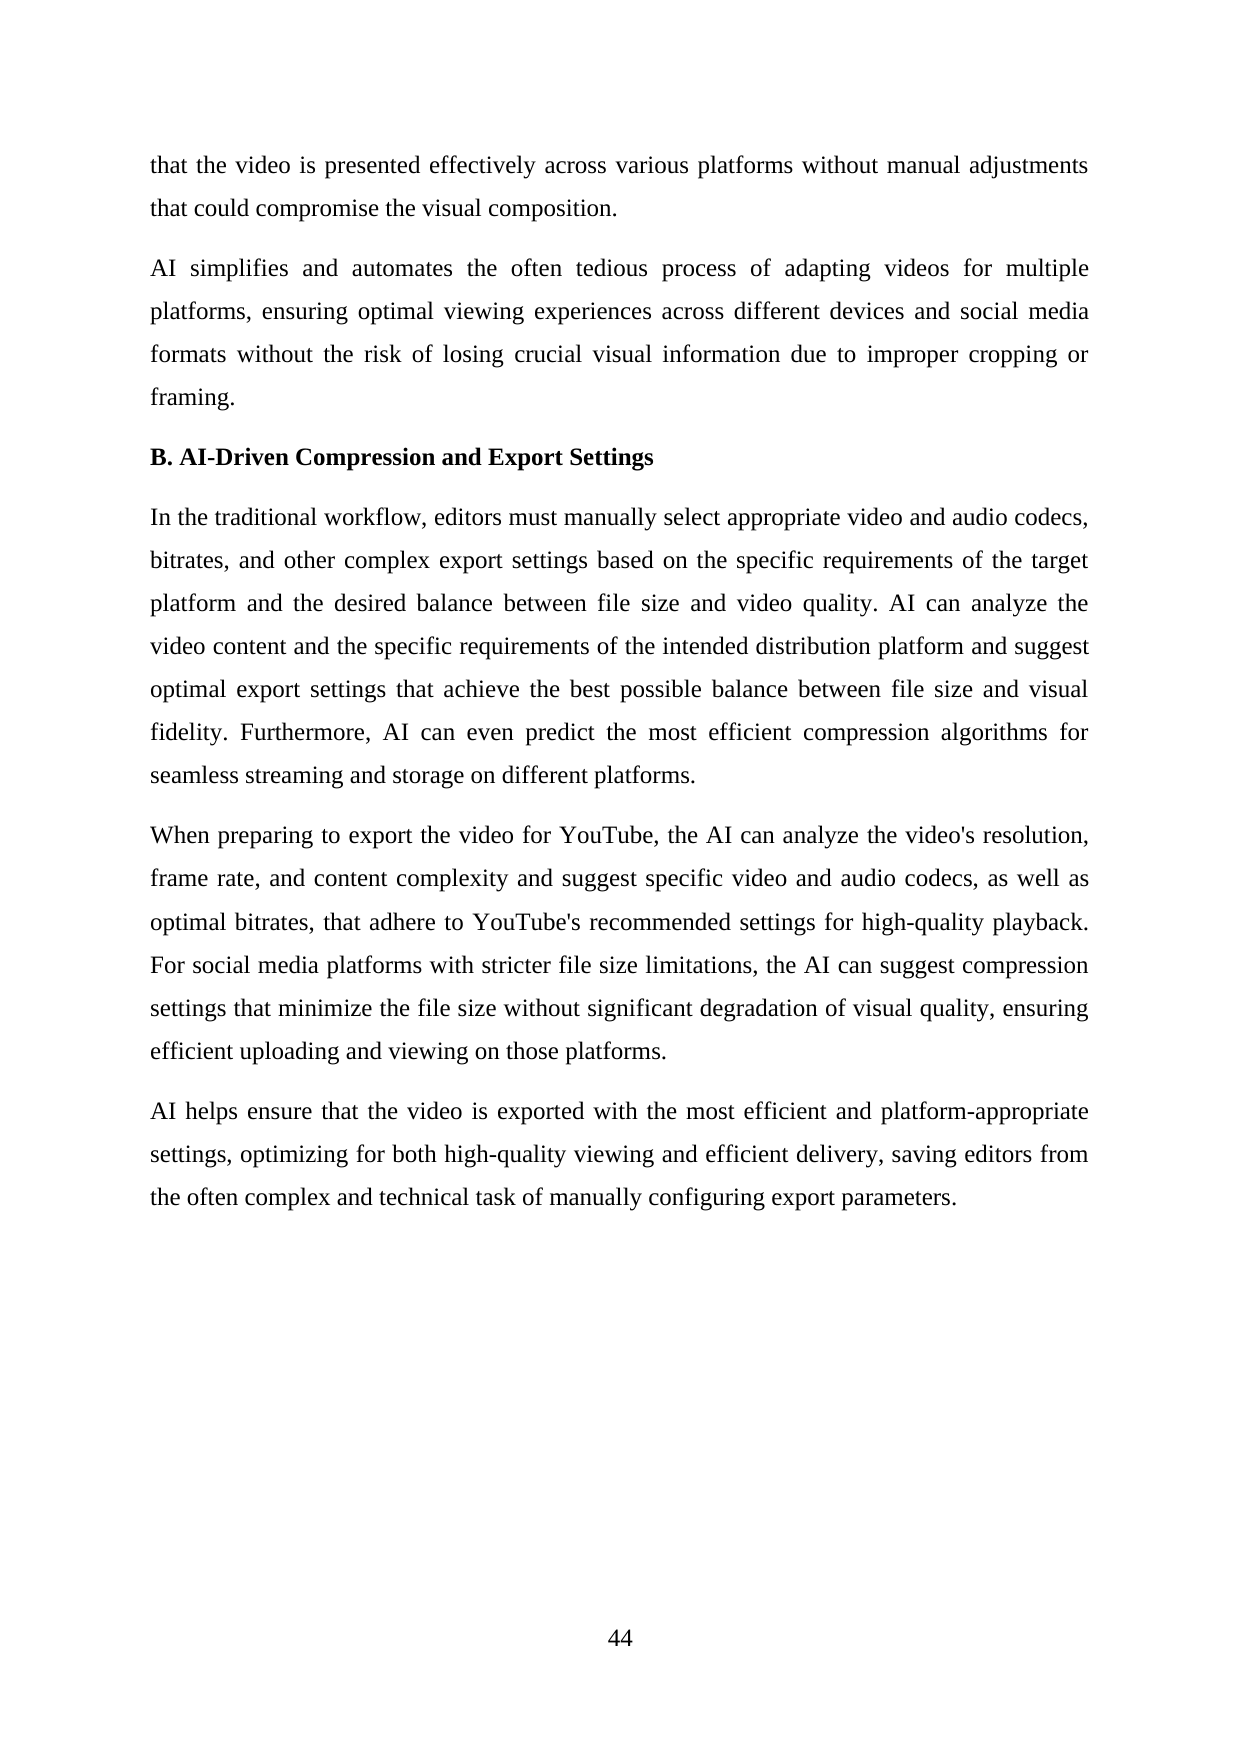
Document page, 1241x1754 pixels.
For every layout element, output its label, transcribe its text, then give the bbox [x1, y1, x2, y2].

text AI helps ensure that the video is exported with the most efficient and platform-appropriate settings, optimizing for both high-quality viewing and efficient delivery, saving editors from the often complex and technical task of manually configuring export parameters. [150, 1096, 1090, 1211]
text When preparing to export the video for YouTube, the AI can analyze the video's resolution, frame rate, and content complexity and suggest specific video and audio codecs, as well as optimal bitrates, that adhere to YouTube's recommended settings for high-quality playback. For social media platforms with stricter file size limitations, the AI can suggest compression settings that minimize the file size without significant degradation of visual quality, ensuring efficient uploading and viewing on those platforms. [150, 820, 1090, 1065]
text In the traditional workflow, editors must manually select appropriate video and audio codecs, bitrates, and other complex export settings based on the specific requirements of the target platform and the desired balance between file size and video quality. AI can analyze the video content and the specific requirements of the intended distribution platform and suggest optimal export settings that achieve the best possible balance between file size and visual fidelity. Furthermore, AI can even predict the most efficient compression algorithms for seamless streaming and storage on different platforms. [150, 502, 1090, 789]
text AI simplifies and automates the often tedious process of adapting videos for multiple platforms, ensuring optimal viewing experiences across different devices and social media formats without the risk of losing crucial visual information due to improper cropping or framing. [150, 253, 1090, 411]
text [150, 150, 1090, 222]
text B. AI-Driven Compression and Export Settings [150, 442, 1090, 471]
